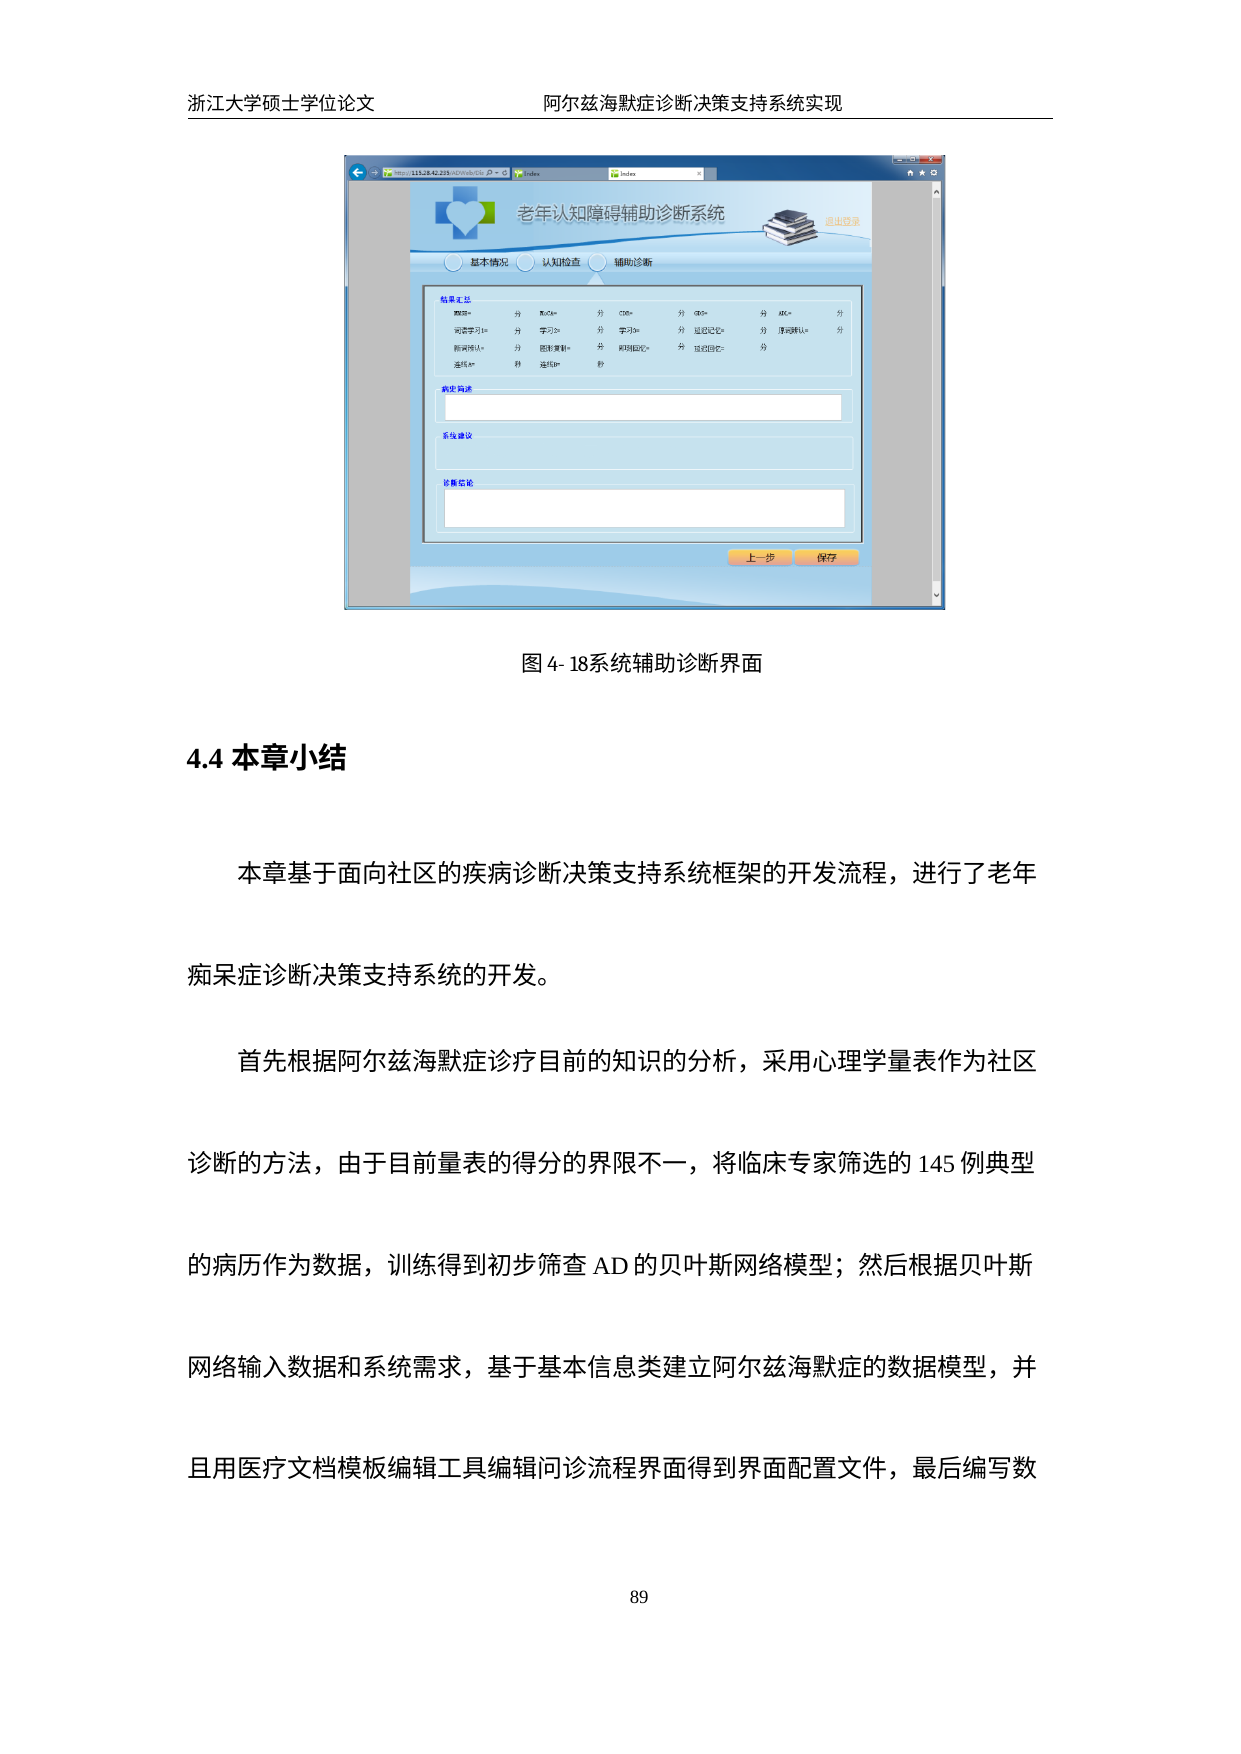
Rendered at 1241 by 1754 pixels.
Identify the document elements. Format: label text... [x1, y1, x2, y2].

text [187, 1026, 1053, 1501]
text 图4- 18系统辅助诊断界面 [187, 645, 1053, 679]
subtitle 本章小结 [186, 722, 1053, 789]
text 本章基于面向社区的疾病诊断决策支持系统框架的开发流程，进行了老年痴呆症诊断决策支持系统的开发。 [187, 838, 1053, 1007]
picture [344, 155, 947, 610]
